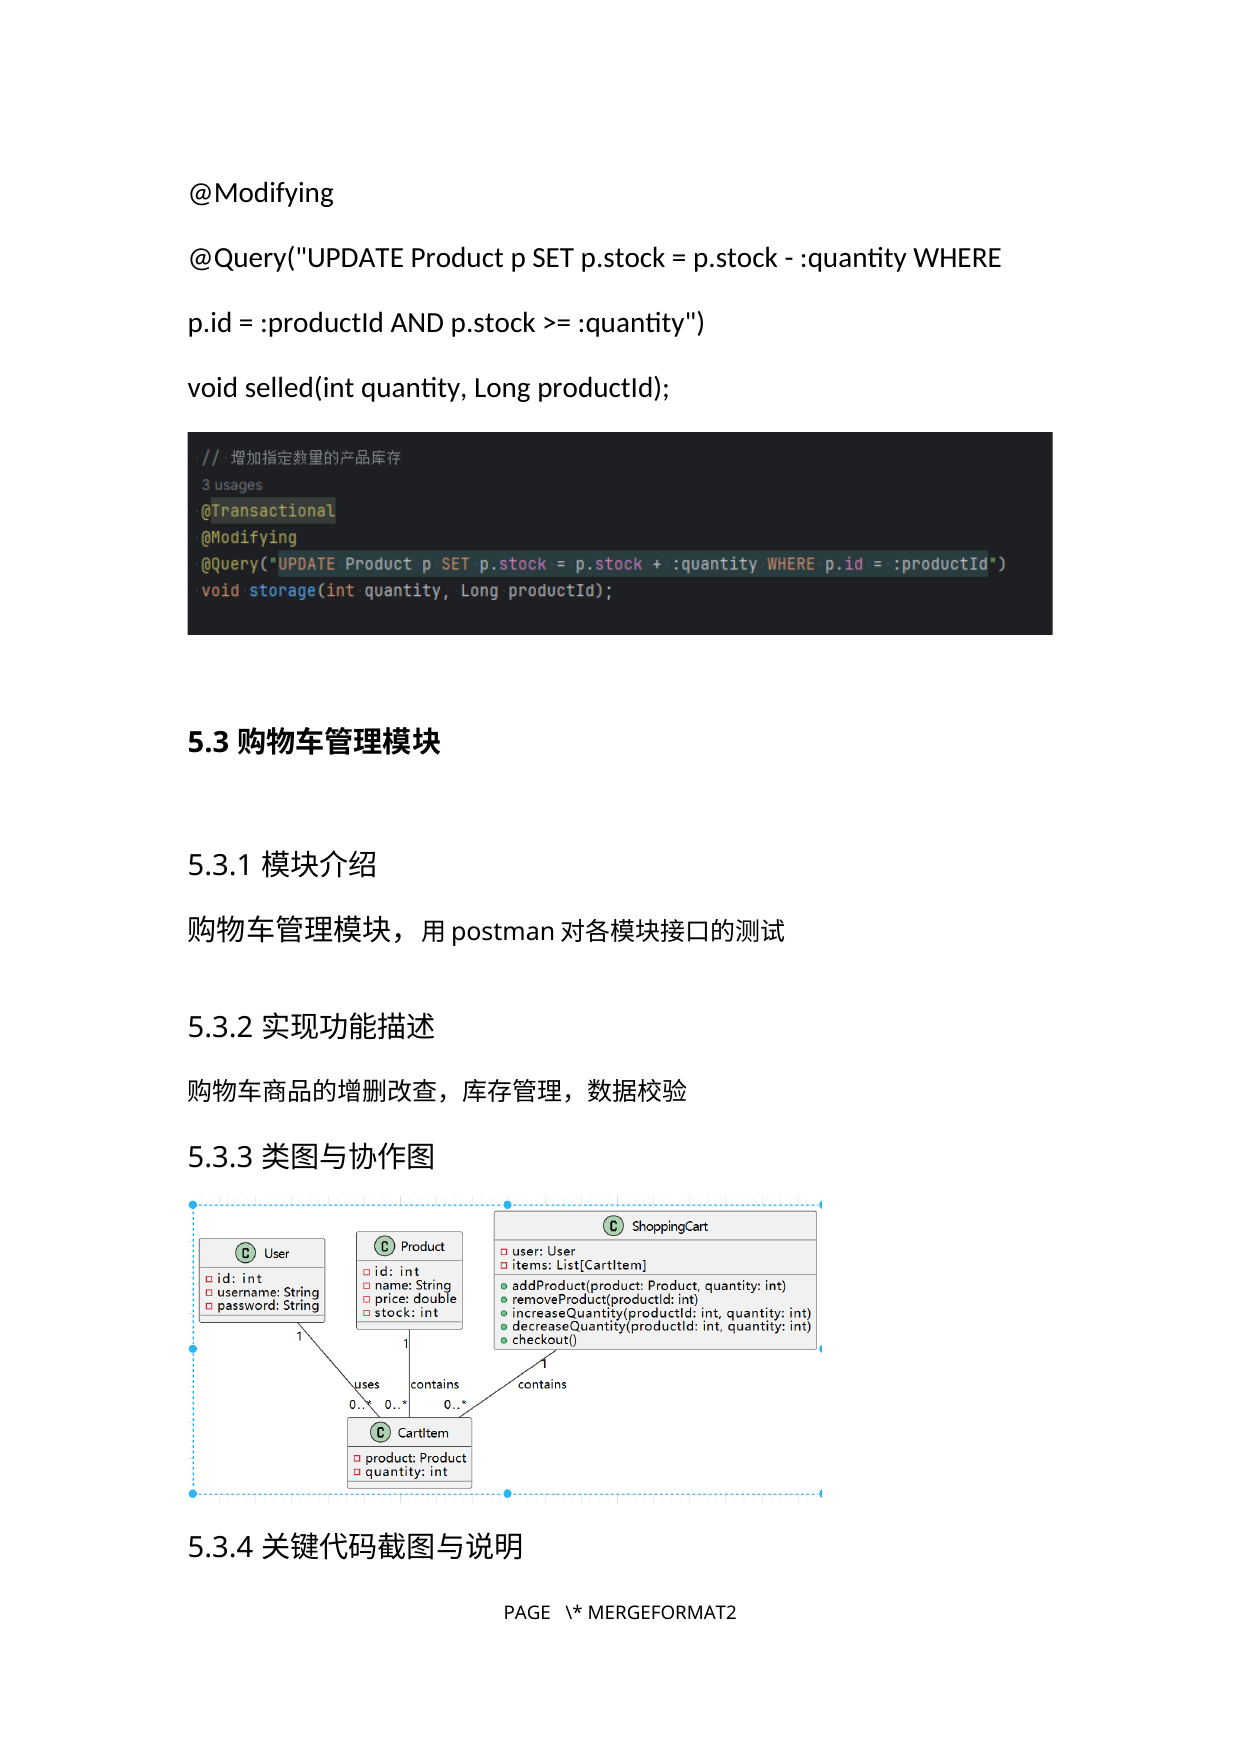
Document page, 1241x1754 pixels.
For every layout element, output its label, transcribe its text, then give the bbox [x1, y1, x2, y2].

text 购物车管理模块，用postman对各模块接口的测试 [187, 895, 1053, 960]
text @Modifying [187, 160, 1053, 225]
subtitle 5.3 购物车管理模块 [187, 707, 1053, 772]
text 购物车商品的增删改查，库存管理，数据校验 [187, 1057, 1053, 1122]
text @Query("UPDATE Product p SET p.stock = p.stock - :quantity WHERE p.id = :productId AND p.stock >= :quantity") [187, 225, 1053, 355]
text 5.3.4 关键代码截图与说明 [187, 1512, 1053, 1577]
text 5.3.3 类图与协作图 [187, 1122, 1053, 1187]
picture [187, 1196, 822, 1503]
text 5.3.2 实现功能描述 [187, 992, 1053, 1057]
picture [187, 432, 1053, 635]
text void selled(int quantity, Long productId); [187, 355, 1053, 420]
text 5.3.1 模块介绍 [187, 830, 1053, 895]
